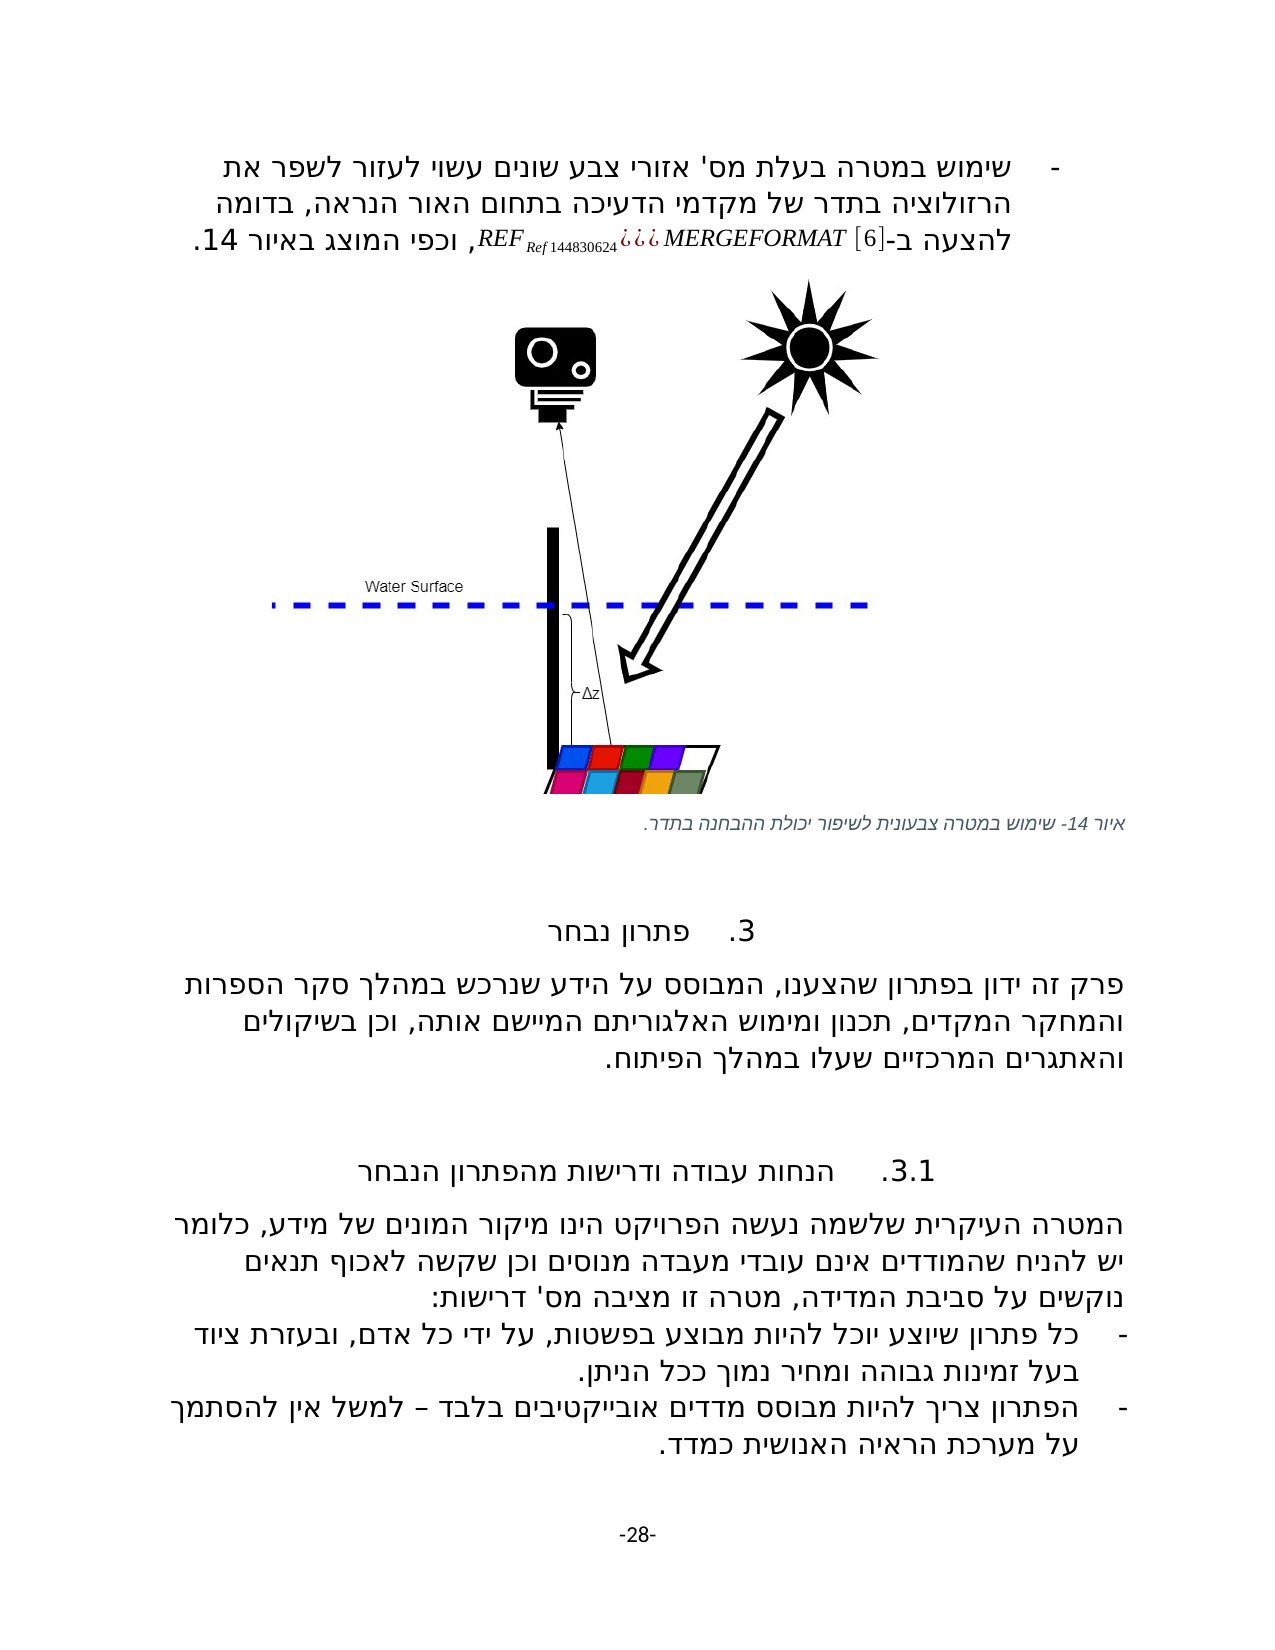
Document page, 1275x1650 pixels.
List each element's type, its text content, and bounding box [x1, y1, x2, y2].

text פרק זה ידון בפתרון שהצענו, המבוסס על הידע שנרכש במהלך סקר הספרות והמחקר המקדים, תכנון ומימוש האלגוריתם המיישם אותה, וכן בשיקולים והאתגרים המרכזיים שעלו במהלך הפיתוח. [150, 968, 1125, 1075]
subtitle פתרון נבחר [150, 914, 1125, 948]
text המטרה העיקרית שלשמה נעשה הפרויקט הינו מיקור המונים של מידע, כלומר יש להניח שהמודדים אינם עובדי מעבדה מנוסים וכן שקשה לאכוף תנאים נוקשים על סביבת המדידה, מטרה זו מציבה מס' דרישות: [150, 1207, 1125, 1314]
list כל פתרון שיוצע יוכל להיות מבוצע בפשטות, על ידי כל אדם, ובעזרת ציוד בעל זמינות גבוהה ומחיר נמוך ככל הניתן. [150, 1317, 1118, 1388]
text איור 14- שימוש במטרה צבעונית לשיפור יכולת ההבחנה בתדר. [150, 812, 1125, 834]
list שימוש במטרה בעלת מס' אזורי צבע שונים עשוי לעזור לשפר את הרזולוציה בתדר של מקדמי הדעיכה בתחום האור הנראה, בדומה להצעה ב-, וכפי המוצג באיור 14. [150, 150, 1050, 257]
subtitle הנחות עבודה ודרישות מהפתרון הנבחר [150, 1154, 1087, 1188]
list הפתרון צריך להיות מבוסס מדדים אובייקטיבים בלבד – למשל אין להסתמך על מערכת הראיה האנושית כמדד. [150, 1391, 1118, 1461]
picture [271, 278, 881, 794]
